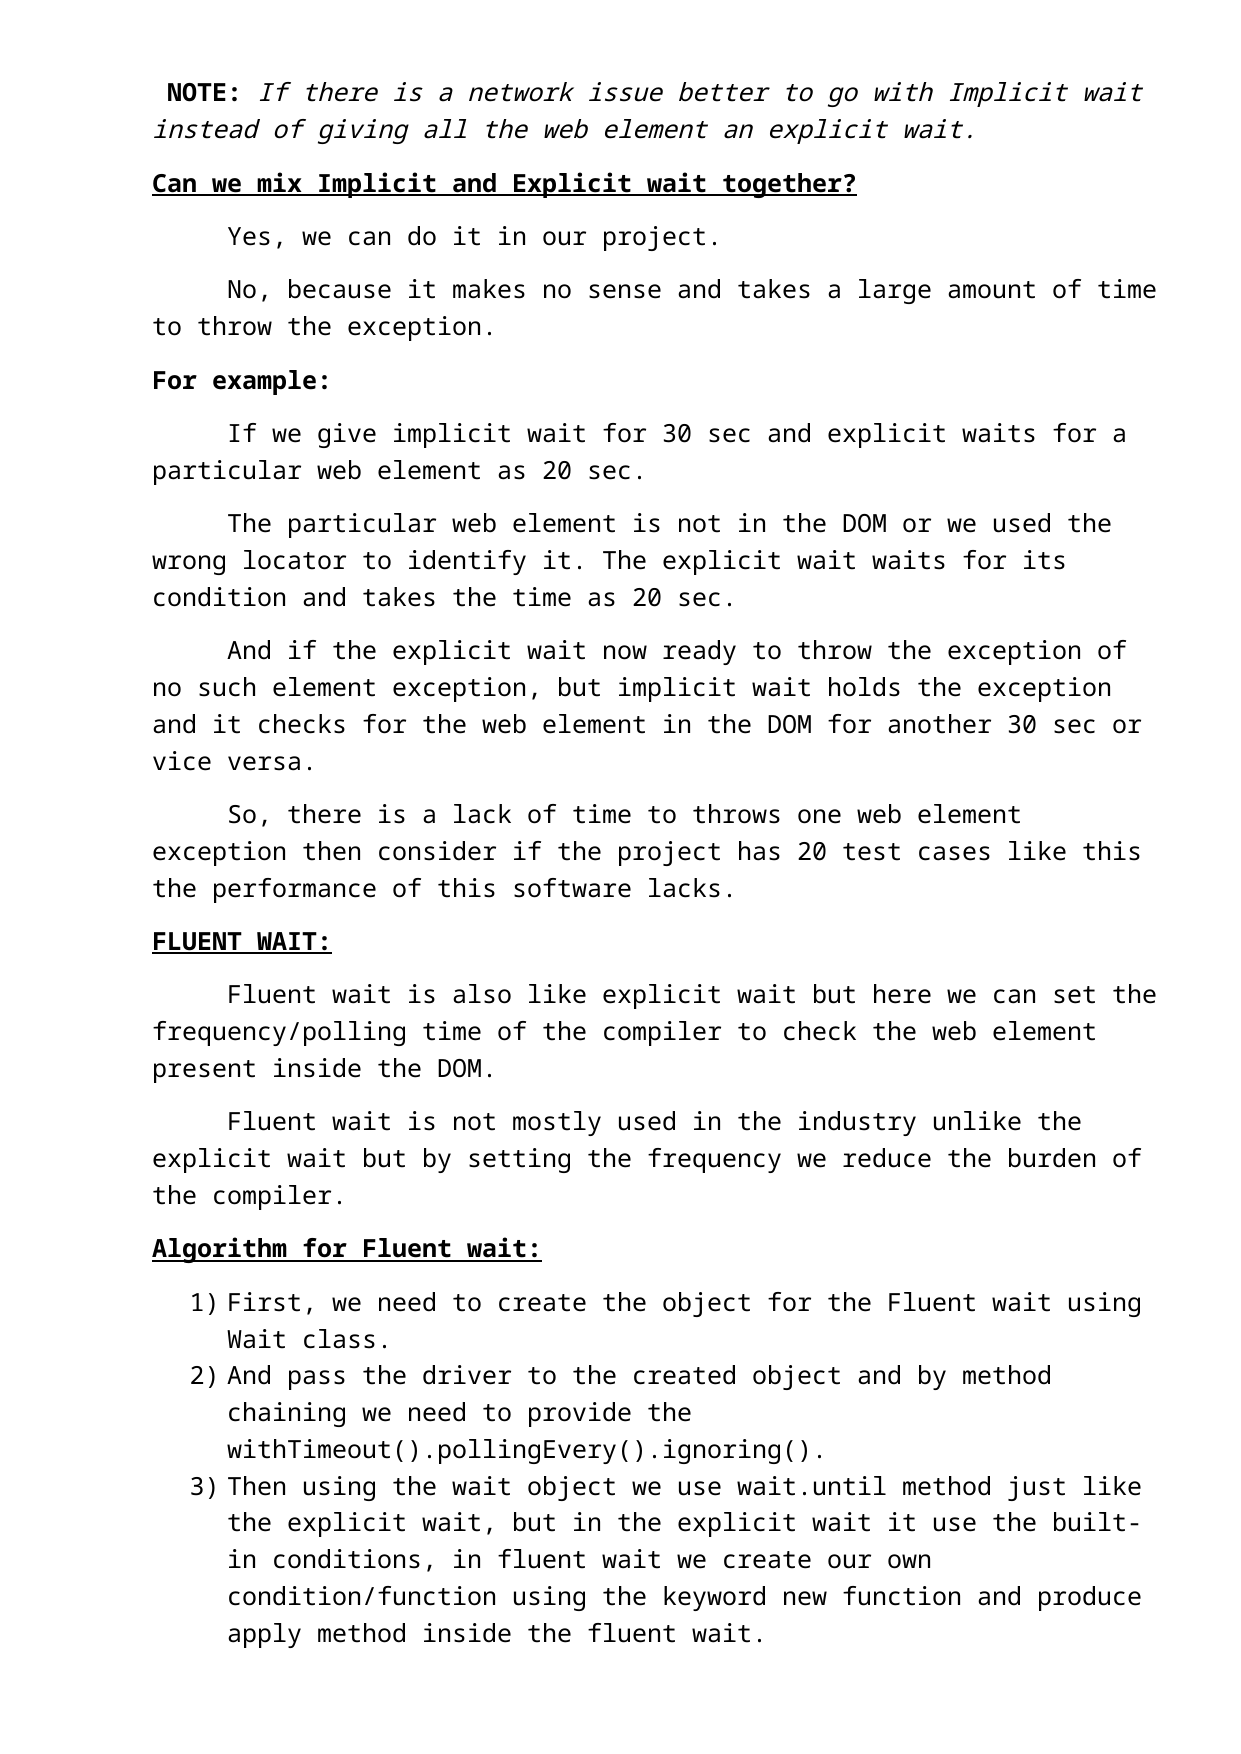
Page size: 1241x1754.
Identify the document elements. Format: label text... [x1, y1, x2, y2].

list Then using the wait object we use wait.until method just like the explicit wait, but in the explicit wait it use the built-in conditions, in fluent wait we create our own condition/function using the keyword new function and produce apply method inside the fluent wait. [189, 1468, 1165, 1649]
text NOTE: If there is a network issue better to go with Implicit wait instead of giving all the web element an explicit wait. [152, 75, 1165, 146]
text No, because it makes no sense and takes a large amount of time to throw the exception. [152, 272, 1165, 343]
list And pass the driver to the created object and by method chaining we need to provide the withTimeout().pollingEvery().ignoring(). [189, 1358, 1165, 1466]
text Fluent wait is not mostly used in the industry unlike the explicit wait but by setting the frequency we reduce the burden of the compiler. [152, 1104, 1165, 1212]
text If we give implicit wait for 30 sec and explicit waits for a particular web element as 20 sec. [152, 416, 1165, 487]
text And if the explicit wait now ready to throw the exception of no such element exception, but implicit wait holds the exception and it checks for the web element in the DOM for another 30 sec or vice versa. [152, 633, 1165, 777]
text Can we mix Implicit and Explicit wait together? [152, 165, 1165, 199]
text Fluent wait is also like explicit wait but here we can set the frequency/polling time of the compiler to check the web element present inside the DOM. [152, 977, 1165, 1085]
text Algorithm for Fluent wait: [152, 1231, 1165, 1265]
text FLUENT WAIT: [152, 924, 1165, 958]
text The particular web element is not in the DOM or we used the wrong locator to identify it. The explicit wait waits for its condition and takes the time as 20 sec. [152, 506, 1165, 613]
list First, we need to create the object for the Fluent wait using Wait class. [189, 1284, 1165, 1355]
text For example: [152, 362, 1165, 396]
text So, there is a lack of time to throws one web element exception then consider if the project has 20 test cases like this the performance of this software lacks. [152, 797, 1165, 904]
text Yes, we can do it in our project. [152, 219, 1165, 253]
